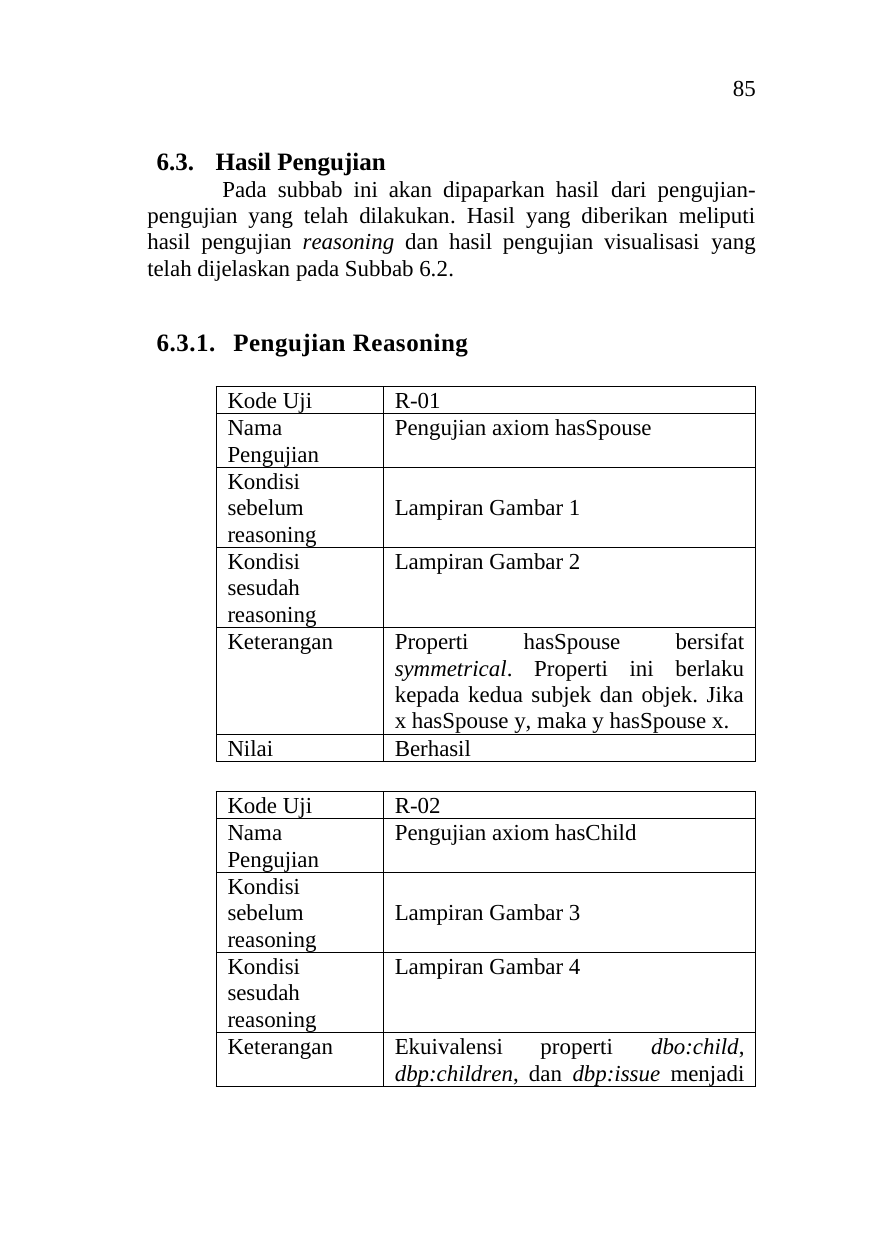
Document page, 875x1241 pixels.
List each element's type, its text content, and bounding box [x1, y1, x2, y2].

table_cell Pengujian axiom hasChild [384, 819, 755, 872]
subtitle Hasil Pengujian [156, 147, 756, 176]
table_cell Nilai [217, 735, 383, 761]
subtitle Pengujian Reasoning [156, 328, 756, 357]
table_header R-02 [384, 792, 755, 818]
table_cell Kondisi sebelum reasoning [217, 873, 383, 952]
table_header R-01 [384, 387, 755, 413]
table_cell Nama Pengujian [217, 414, 383, 467]
table_cell Kondisi sesudah reasoning [217, 548, 383, 627]
table_cell Properti hasSpouse bersifat symmetrical. Properti ini berlaku kepada kedua subjek dan objek. Jika x hasSpouse y, maka y hasSpouse x. [384, 628, 755, 734]
table_cell Lampiran Gambar 4 [384, 953, 755, 1032]
table_cell Lampiran Gambar 1 [384, 468, 755, 547]
table_cell Pengujian axiom hasSpouse [384, 414, 755, 467]
table_cell Ekuivalensi properti dbo:child, dbp:children, dan dbp:issue menjadi hasChild [384, 1033, 755, 1086]
table_cell Keterangan [217, 1033, 383, 1086]
table_header Kode Uji [217, 387, 383, 413]
table_cell Lampiran Gambar 3 [384, 873, 755, 952]
table_cell Kondisi sesudah reasoning [217, 953, 383, 1032]
table_header Kode Uji [217, 792, 383, 818]
table_cell Berhasil [384, 735, 755, 761]
table_cell Keterangan [217, 628, 383, 734]
table_cell Lampiran Gambar 2 [384, 548, 755, 627]
table_cell Nama Pengujian [217, 819, 383, 872]
table_cell Kondisi sebelum reasoning [217, 468, 383, 547]
text Pada subbab ini akan dipaparkan hasil dari pengujian-pengujian yang telah dilakukan. Hasil yang diberikan meliputi hasil pengujian reasoning dan hasil pengujian visualisasi yang telah dijelaskan pada Subbab 6.2. [147, 176, 756, 281]
